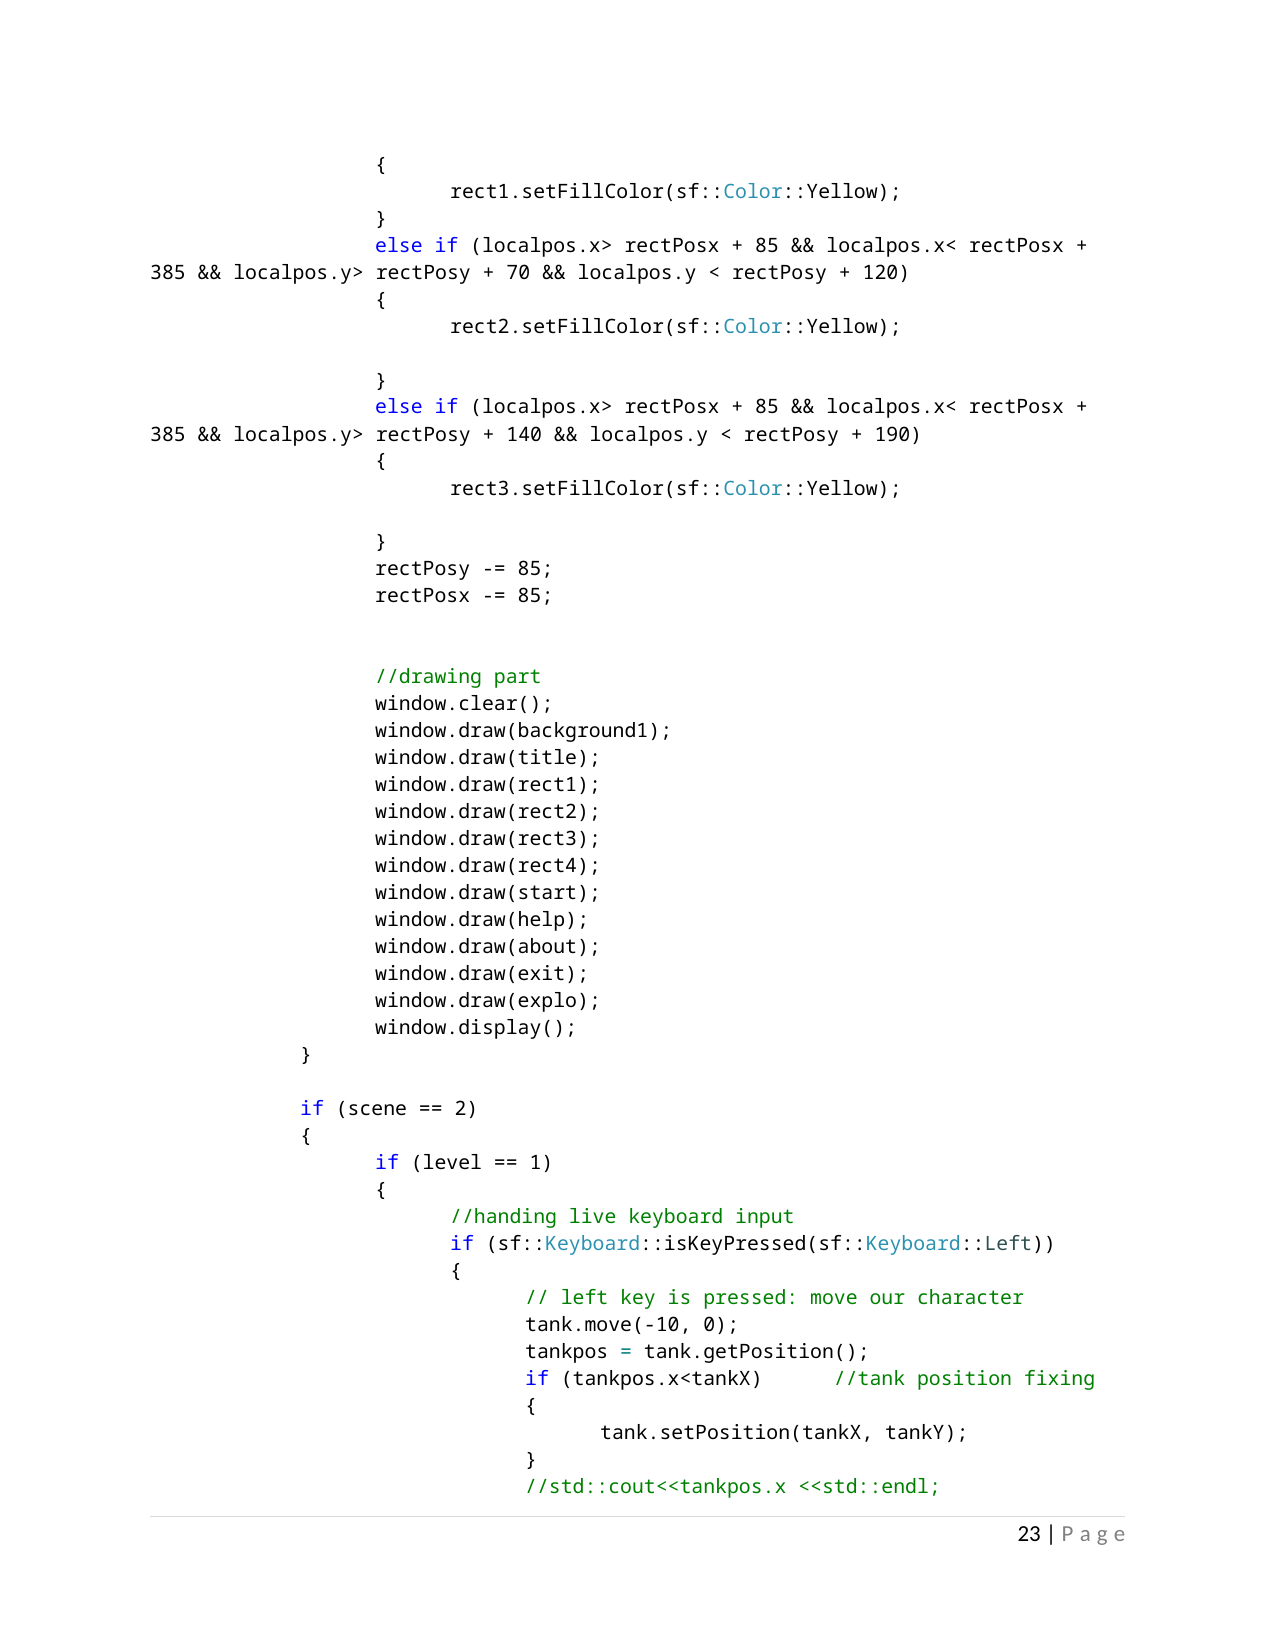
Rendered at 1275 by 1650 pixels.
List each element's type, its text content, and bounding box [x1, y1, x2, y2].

text window.draw(rect3); [150, 824, 1125, 851]
text tank.move(-10, 0); [150, 1310, 1125, 1337]
text { [150, 447, 1125, 474]
text else if (localpos.x> rectPosx + 85 && localpos.x< rectPosx + 385 && localpos.y> rectPosy + 140 && localpos.y < rectPosy + 190) [150, 393, 1125, 447]
text { [150, 1175, 1125, 1202]
text rect1.setFillColor(sf::Color::Yellow); [150, 177, 1125, 204]
text { [150, 1256, 1125, 1283]
text window.draw(about); [150, 932, 1125, 959]
text window.draw(rect1); [150, 771, 1125, 797]
text } [150, 1445, 1125, 1472]
text { [150, 150, 1125, 177]
text window.draw(exit); [150, 959, 1125, 986]
text //handing live keyboard input [150, 1202, 1125, 1229]
text // left key is pressed: move our character [150, 1283, 1125, 1310]
text tankpos = tank.getPosition(); [150, 1337, 1125, 1364]
text { [150, 285, 1125, 312]
text window.draw(background1); [150, 717, 1125, 743]
text if (scene == 2) [150, 1094, 1125, 1121]
text window.draw(rect4); [150, 851, 1125, 878]
text } [150, 366, 1125, 393]
text window.clear(); [150, 689, 1125, 717]
text tank.setPosition(tankX, tankY); [150, 1418, 1125, 1445]
text window.draw(help); [150, 905, 1125, 932]
text rectPosx -= 85; [150, 582, 1125, 609]
text if (sf::Keyboard::isKeyPressed(sf::Keyboard::Left)) [150, 1229, 1125, 1256]
text //drawing part [150, 663, 1125, 689]
text window.draw(title); [150, 743, 1125, 771]
text window.draw(start); [150, 878, 1125, 905]
text if (tankpos.x<tankX) //tank position fixing [150, 1364, 1125, 1391]
text window.draw(rect2); [150, 797, 1125, 824]
text window.draw(explo); [150, 986, 1125, 1013]
text { [150, 1391, 1125, 1418]
text } [150, 204, 1125, 231]
text rectPosy -= 85; [150, 555, 1125, 582]
text window.display(); [150, 1013, 1125, 1040]
text } [150, 528, 1125, 555]
text } [150, 1040, 1125, 1067]
text if (level == 1) [150, 1148, 1125, 1175]
text else if (localpos.x> rectPosx + 85 && localpos.x< rectPosx + 385 && localpos.y> rectPosy + 70 && localpos.y < rectPosy + 120) [150, 231, 1125, 285]
text rect3.setFillColor(sf::Color::Yellow); [150, 474, 1125, 501]
text //std::cout<<tankpos.x <<std::endl; [150, 1472, 1125, 1499]
text rect2.setFillColor(sf::Color::Yellow); [150, 312, 1125, 339]
text { [150, 1121, 1125, 1148]
